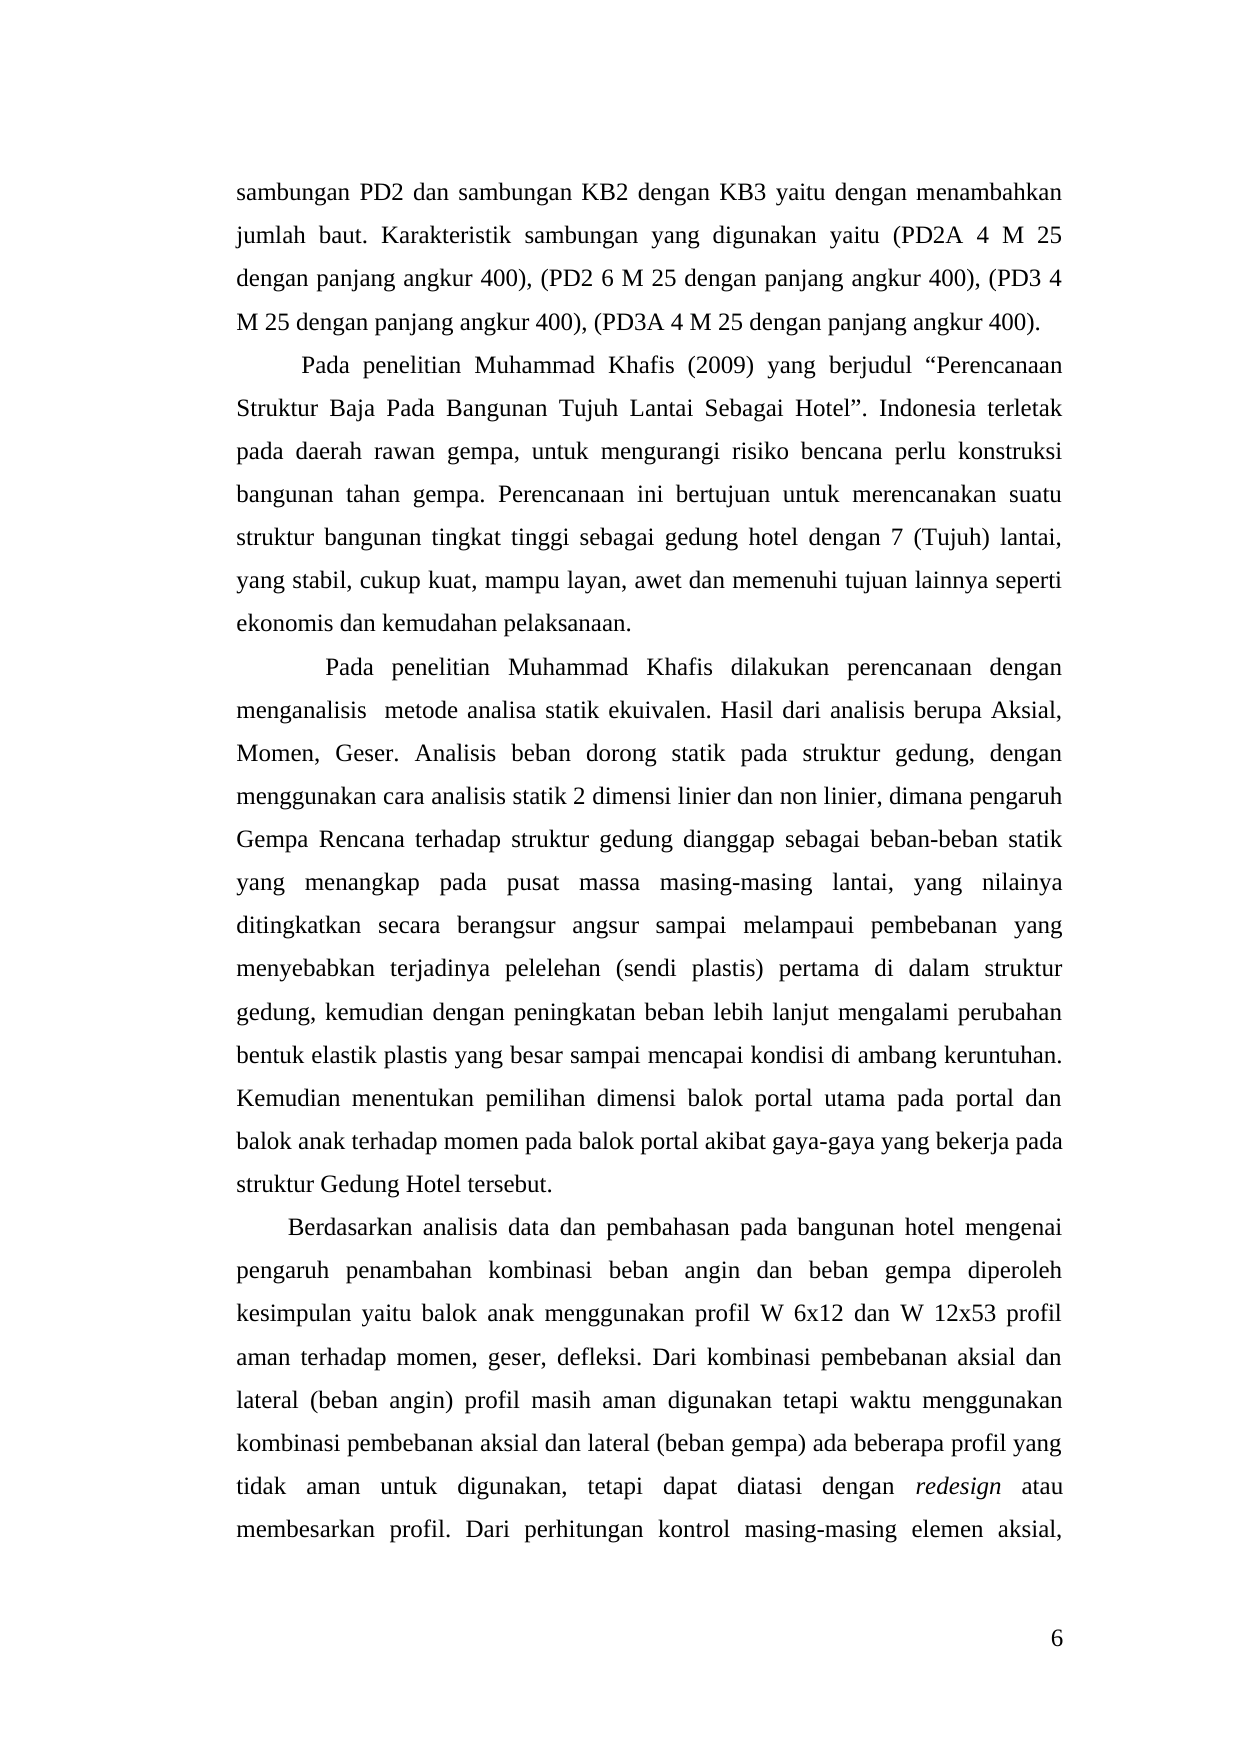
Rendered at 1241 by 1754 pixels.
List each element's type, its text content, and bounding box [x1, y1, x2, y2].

text Pada penelitian Muhammad Khafis dilakukan perencanaan dengan menganalisis metode analisa statik ekuivalen. Hasil dari analisis berupa Aksial, Momen, Geser. Analisis beban dorong statik pada struktur gedung, dengan menggunakan cara analisis statik 2 dimensi linier dan non linier, dimana pengaruh Gempa Rencana terhadap struktur gedung dianggap sebagai beban-beban statik yang menangkap pada pusat massa masing-masing lantai, yang nilainya ditingkatkan secara berangsur angsur sampai melampaui pembebanan yang menyebabkan terjadinya pelelehan (sendi plastis) pertama di dalam struktur gedung, kemudian dengan peningkatan beban lebih lanjut mengalami perubahan bentuk elastik plastis yang besar sampai mencapai kondisi di ambang keruntuhan. Kemudian menentukan pemilihan dimensi balok portal utama pada portal dan balok anak terhadap momen pada balok portal akibat gaya-gaya yang bekerja pada struktur Gedung Hotel tersebut. [236, 652, 1063, 1198]
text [236, 1212, 1063, 1543]
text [236, 177, 1063, 335]
text Pada penelitian Muhammad Khafis (2009) yang berjudul “Perencanaan Struktur Baja Pada Bangunan Tujuh Lantai Sebagai Hotel”. Indonesia terletak pada daerah rawan gempa, untuk mengurangi risiko bencana perlu konstruksi bangunan tahan gempa. Perencanaan ini bertujuan untuk merencanakan suatu struktur bangunan tingkat tinggi sebagai gedung hotel dengan 7 (Tujuh) lantai, yang stabil, cukup kuat, mampu layan, awet dan memenuhi tujuan lainnya seperti ekonomis dan kemudahan pelaksanaan. [236, 350, 1063, 637]
